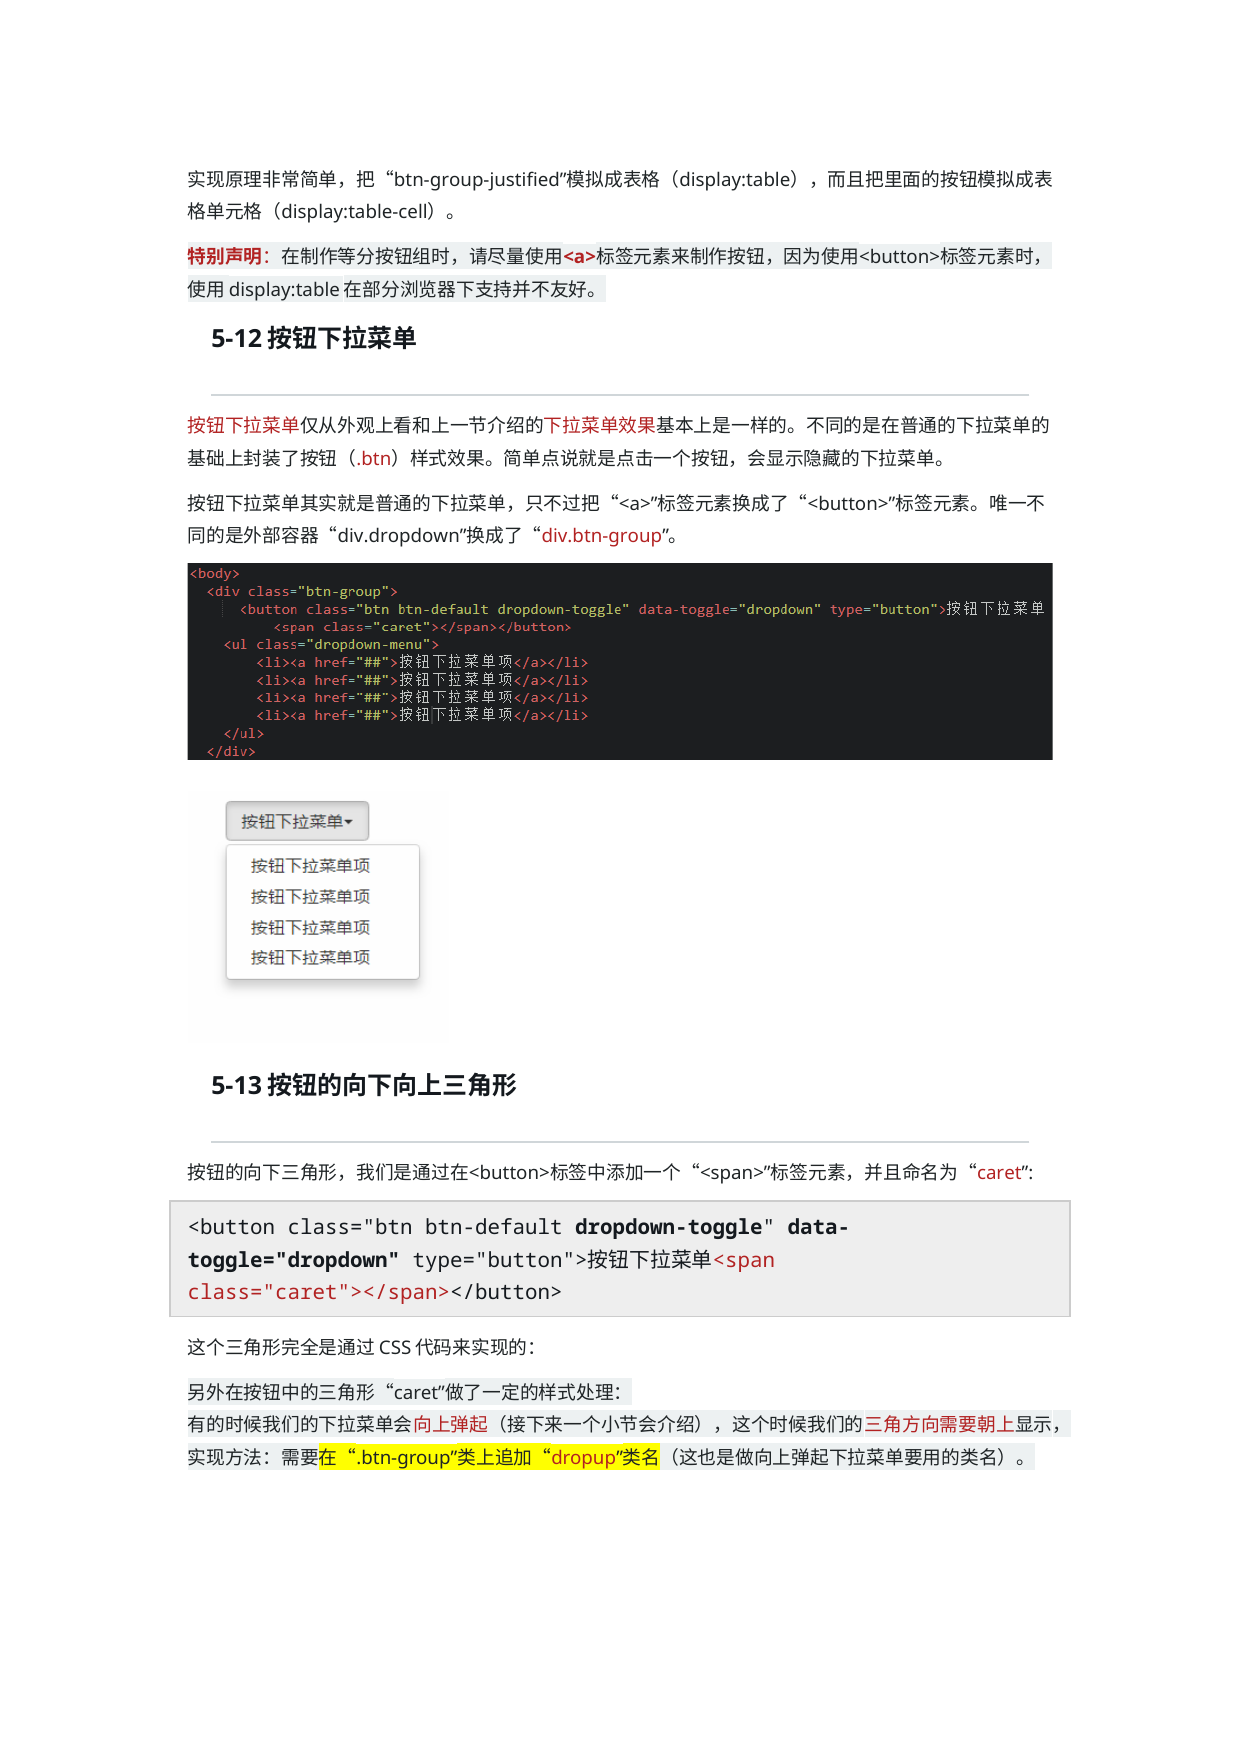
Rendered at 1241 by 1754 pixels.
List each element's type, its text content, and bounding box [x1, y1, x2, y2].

text 按钮的向下三角形，我们是通过在<button>标签中添加一个“<span>”标签元素，并且命名为“caret”: [187, 1155, 1053, 1188]
text 按钮下拉菜单仅从外观上看和上一节介绍的下拉菜单效果基本上是一样的。不同的是在普通的下拉菜单的基础上封装了按钮（.btn）样式效果。简单点说就是点击一个按钮，会显示隐藏的下拉菜单。 [187, 408, 1053, 473]
text 按钮下拉菜单其实就是普通的下拉菜单，只不过把“<a>”标签元素换成了“<button>”标签元素。唯一不同的是外部容器“div.dropdown”换成了“div.btn-group”。 [187, 486, 1053, 551]
text <button class="btn btn-default dropdown-toggle" data-toggle="dropdown" type="button">按钮下拉菜单<span class="caret"></span></button> [171, 1202, 1069, 1316]
text 有的时候我们的下拉菜单会向上弹起（接下来一个小节会介绍），这个时候我们的三角方向需要朝上显示，实现方法：需要在“.btn-group”类上追加“dropup”类名（这也是做向上弹起下拉菜单要用的类名）。 [187, 1407, 1053, 1472]
text 特别声明：在制作等分按钮组时，请尽量使用<a>标签元素来制作按钮，因为使用<button>标签元素时，使用display:table在部分浏览器下支持并不友好。 [187, 239, 1053, 304]
subtitle 5-12按钮下拉菜单 [211, 304, 1029, 394]
subtitle 5-13按钮的向下向上三角形 [211, 1051, 1029, 1141]
text 这个三角形完全是通过CSS代码来实现的： [187, 1330, 1053, 1362]
text 实现原理非常简单，把“btn-group-justified”模拟成表格（display:table），而且把里面的按钮模拟成表格单元格（display:table-cell）。 [187, 162, 1053, 227]
text 另外在按钮中的三角形“caret”做了一定的样式处理： [187, 1375, 1053, 1407]
